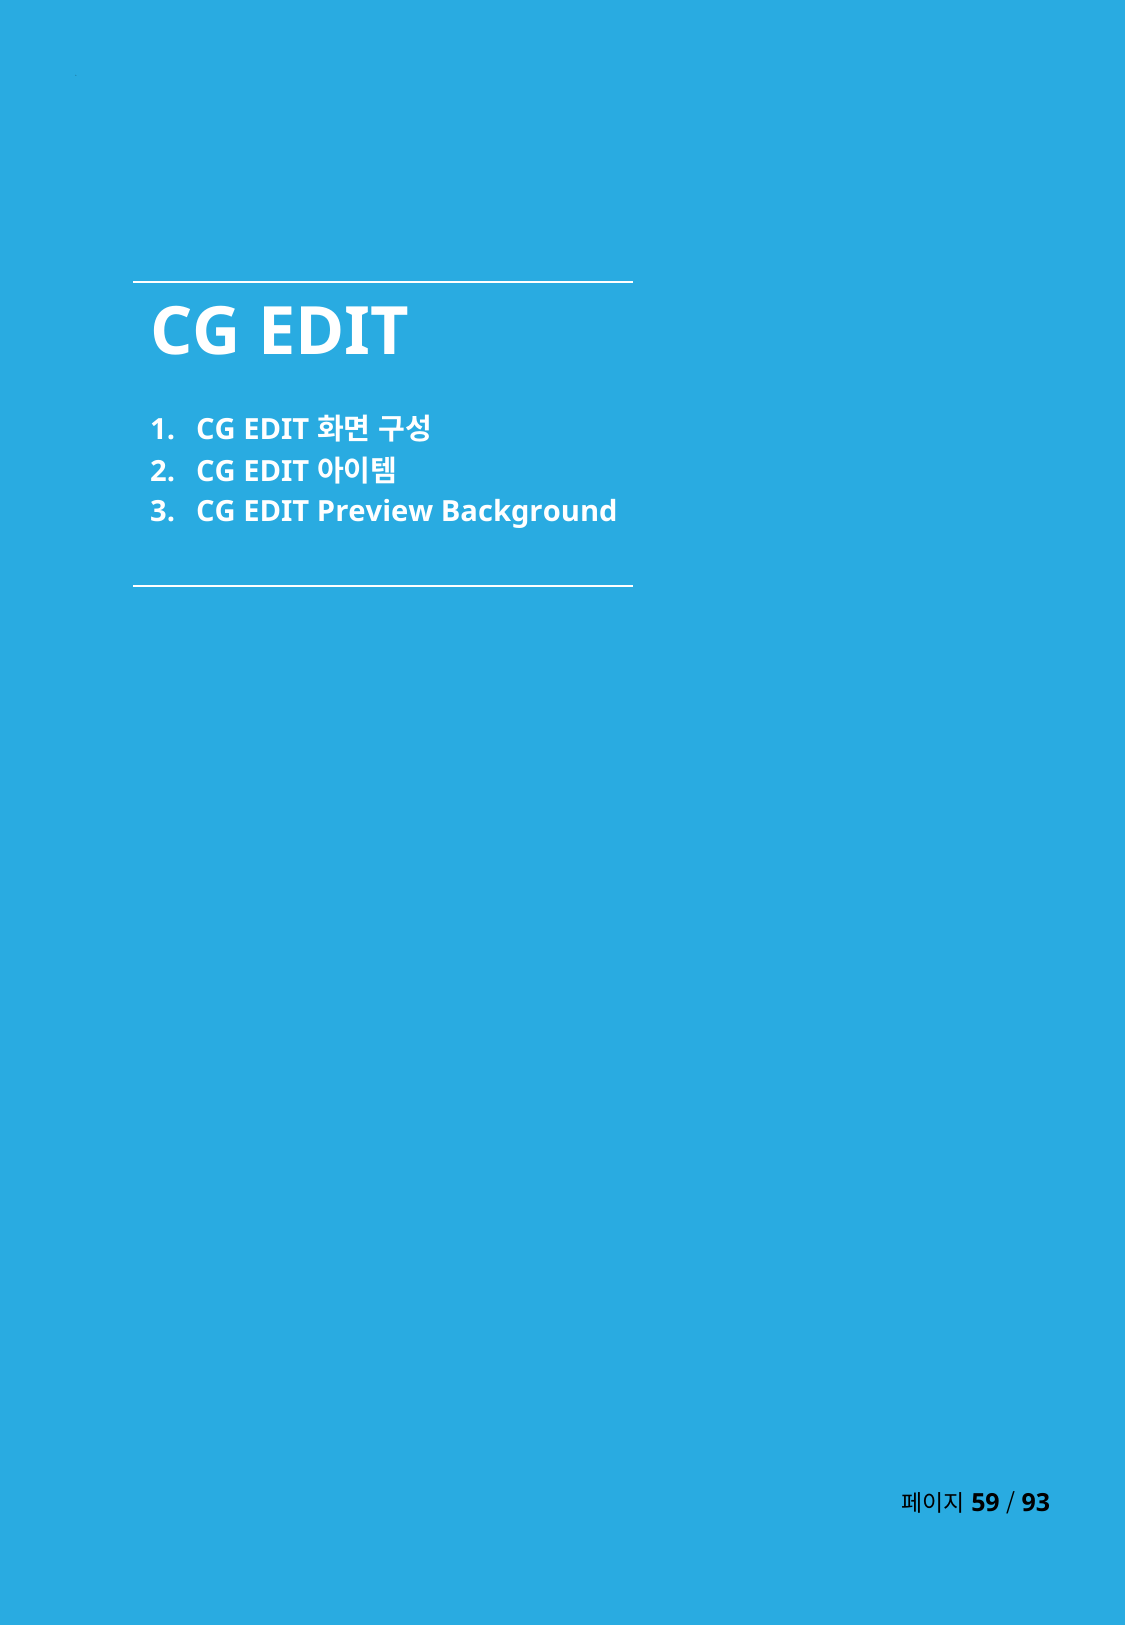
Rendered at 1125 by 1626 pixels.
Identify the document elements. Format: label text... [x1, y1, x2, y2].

list CG EDIT 화면 구성 [150, 406, 1050, 448]
list CG EDIT Preview Background [150, 490, 1050, 530]
list CG EDIT 아이템 [150, 448, 1050, 490]
text CG EDIT [75, 277, 1050, 374]
